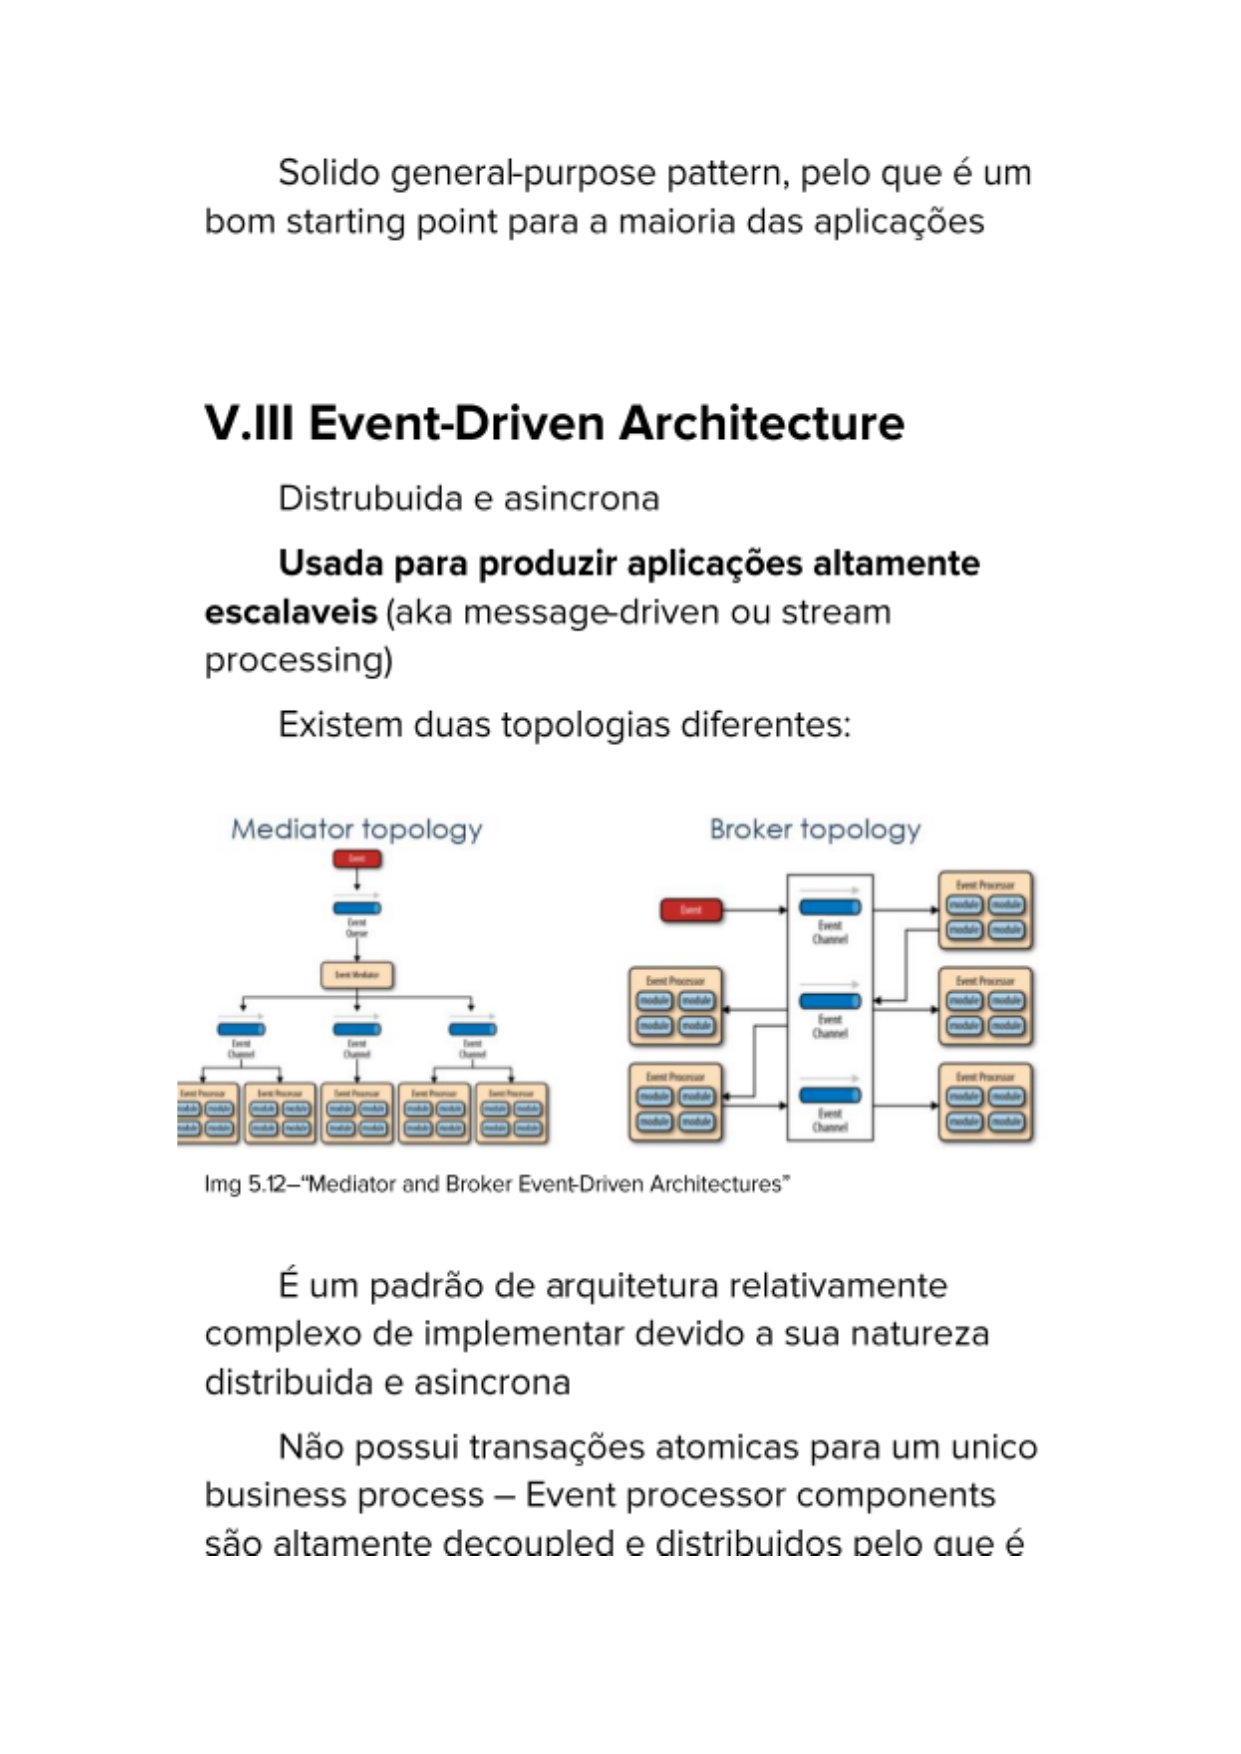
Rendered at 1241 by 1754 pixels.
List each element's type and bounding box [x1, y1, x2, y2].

picture [177, 147, 1064, 1556]
